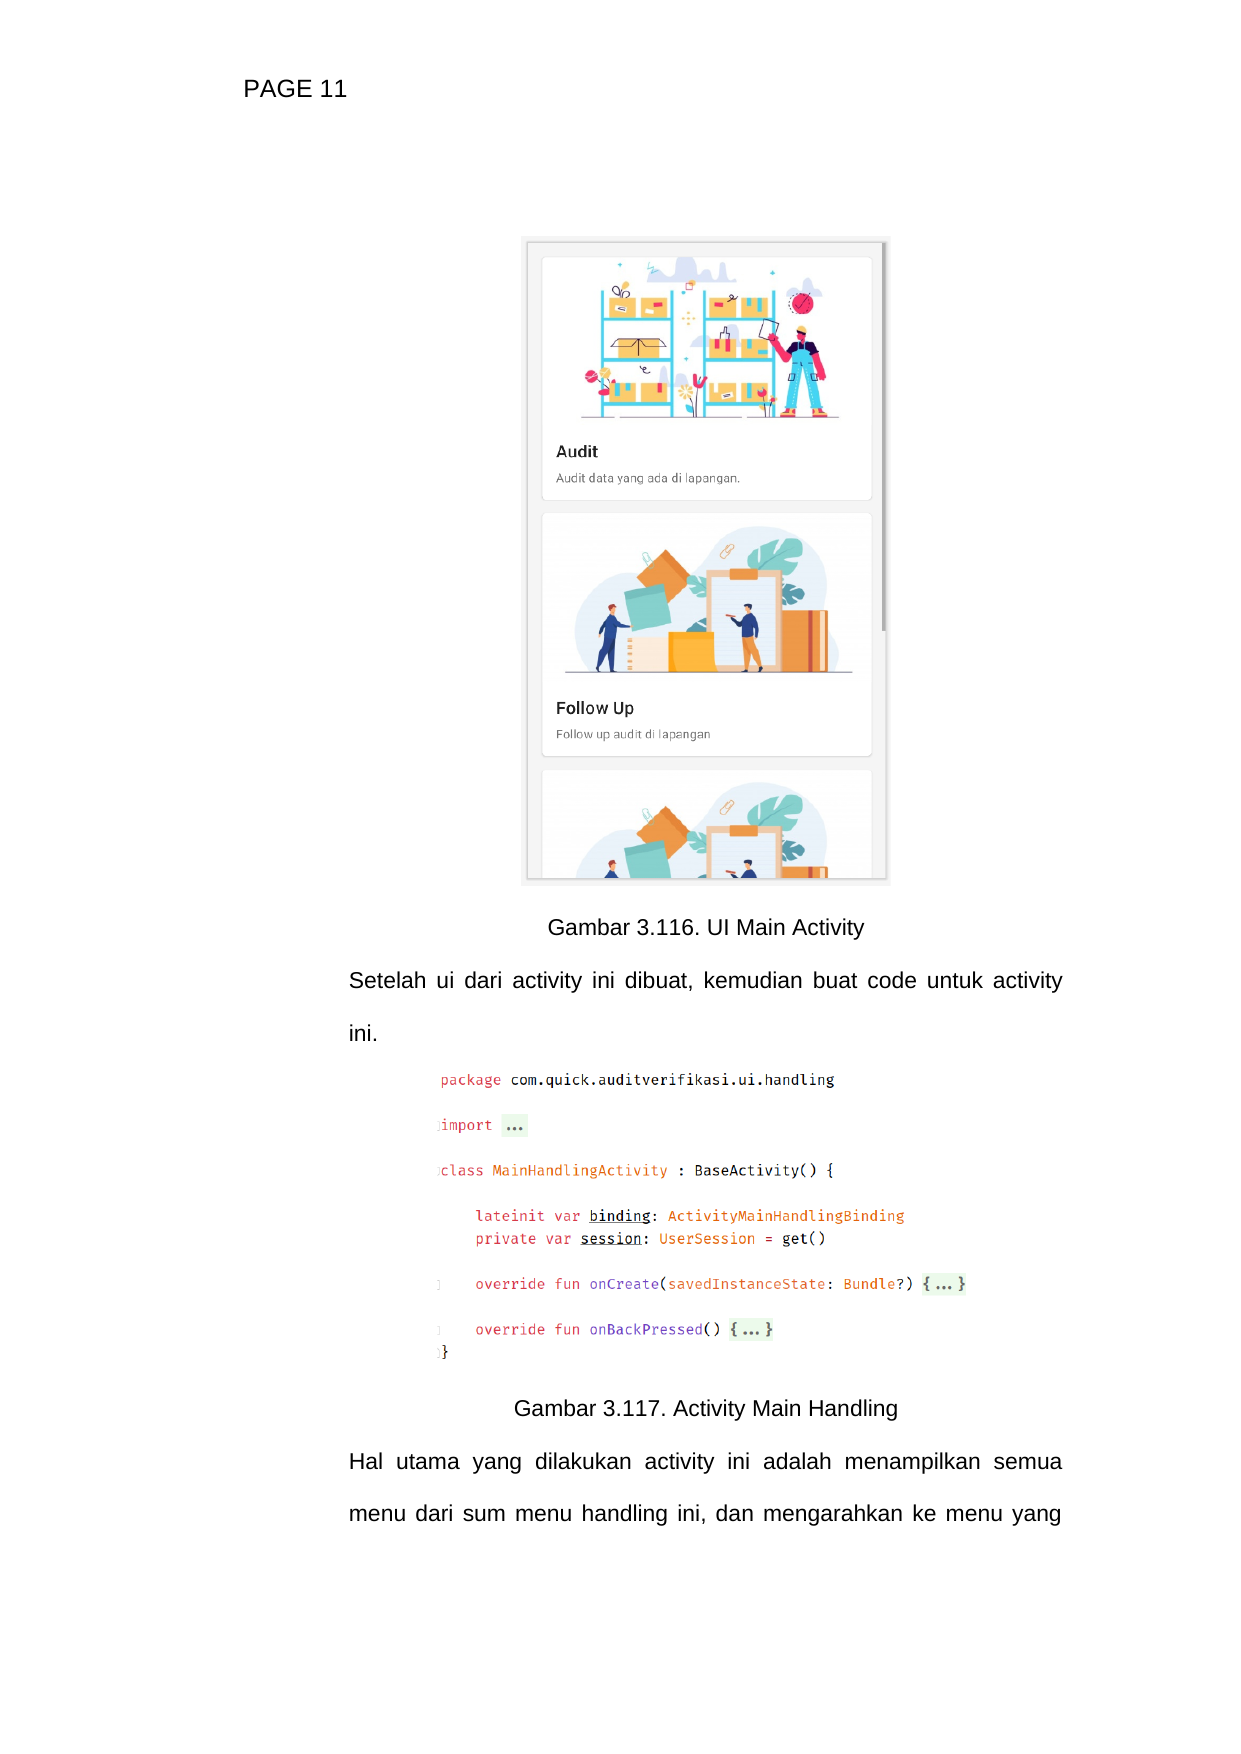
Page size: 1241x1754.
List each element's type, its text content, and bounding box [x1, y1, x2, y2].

text Gambar 3.117. Activity Main Handling [349, 1395, 1063, 1421]
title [349, 1448, 1063, 1527]
picture [437, 1072, 975, 1367]
picture [521, 236, 891, 886]
title Setelah ui dari activity ini dibuat, kemudian buat code untuk activity ini. [349, 967, 1063, 1046]
text Gambar 3.116. UI Main Activity [349, 914, 1063, 941]
